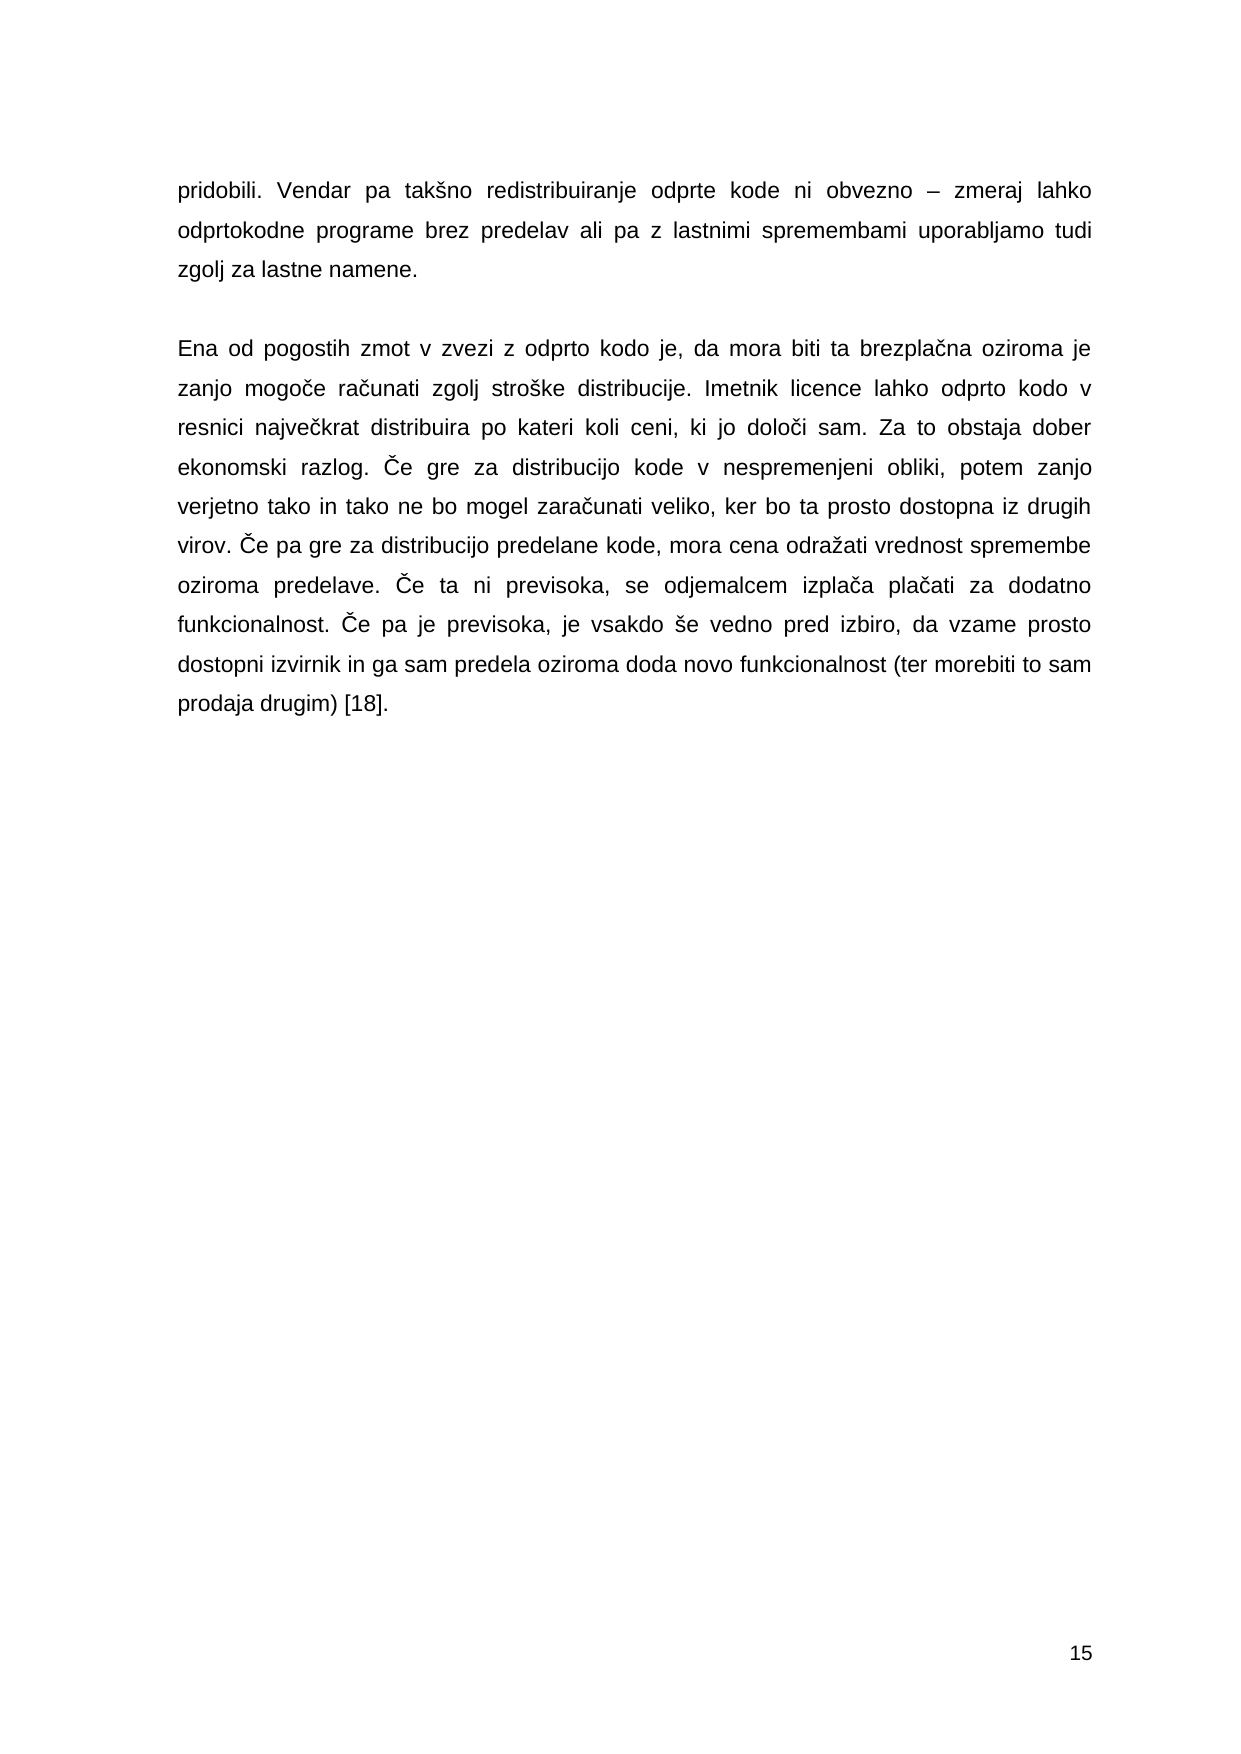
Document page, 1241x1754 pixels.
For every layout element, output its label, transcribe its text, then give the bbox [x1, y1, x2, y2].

text Ena od pogostih zmot v zvezi z odprto kodo je, da mora biti ta brezplačna oziroma je zanjo mogoče računati zgolj stroške distribucije. Imetnik licence lahko odprto kodo v resnici največkrat distribuira po kateri koli ceni, ki jo določi sam. Za to obstaja dober ekonomski razlog. Če gre za distribucijo kode v nespremenjeni obliki, potem zanjo verjetno tako in tako ne bo mogel zaračunati veliko, ker bo ta prosto dostopna iz drugih virov. Če pa gre za distribucijo predelane kode, mora cena odražati vrednost spremembe oziroma predelave. Če ta ni previsoka, se odjemalcem izplača plačati za dodatno funkcionalnost. Če pa je previsoka, je vsakdo še vedno pred izbiro, da vzame prosto dostopni izvirnik in ga sam predela oziroma doda novo funkcionalnost (ter morebiti to sam prodaja drugim) [18]. [177, 335, 1092, 717]
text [177, 177, 1092, 282]
